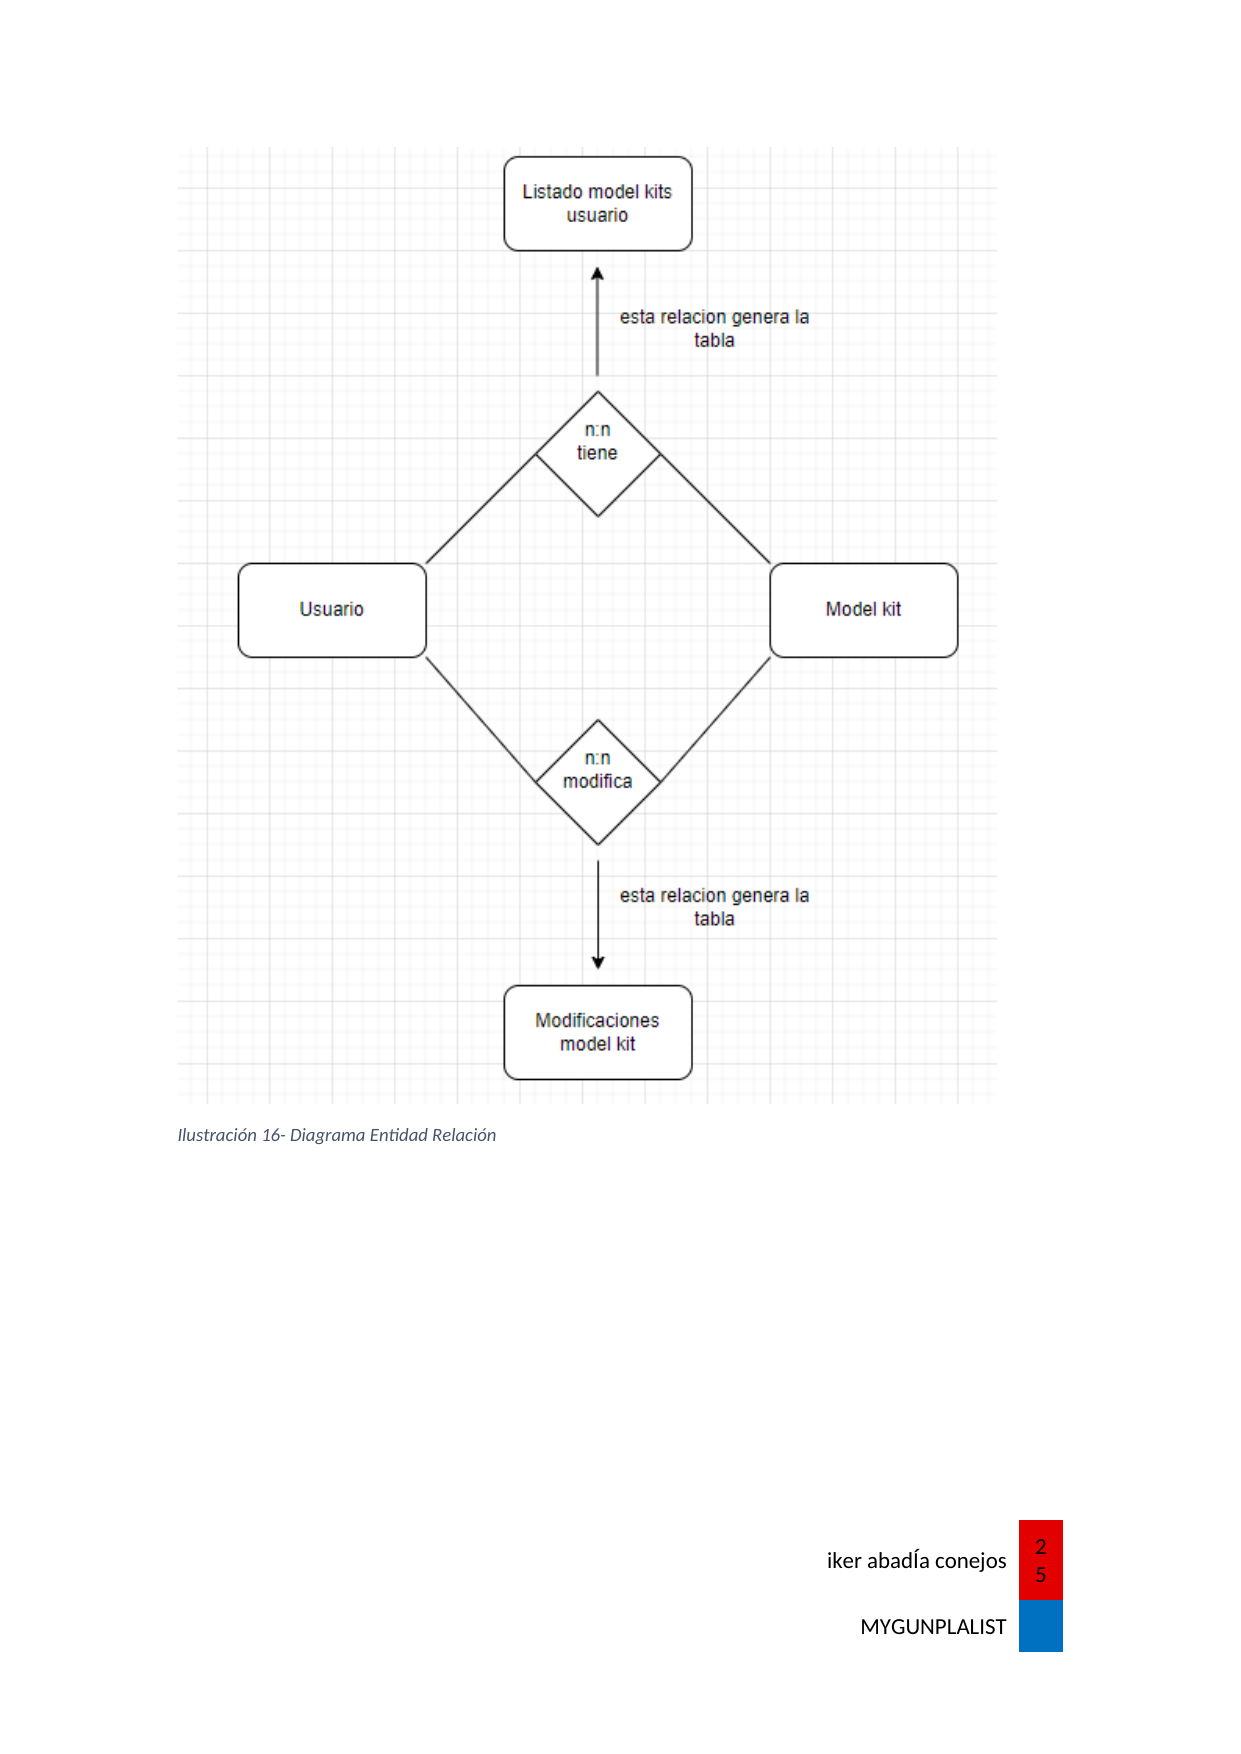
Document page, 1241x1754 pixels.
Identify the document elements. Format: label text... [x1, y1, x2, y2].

picture [177, 147, 998, 1104]
